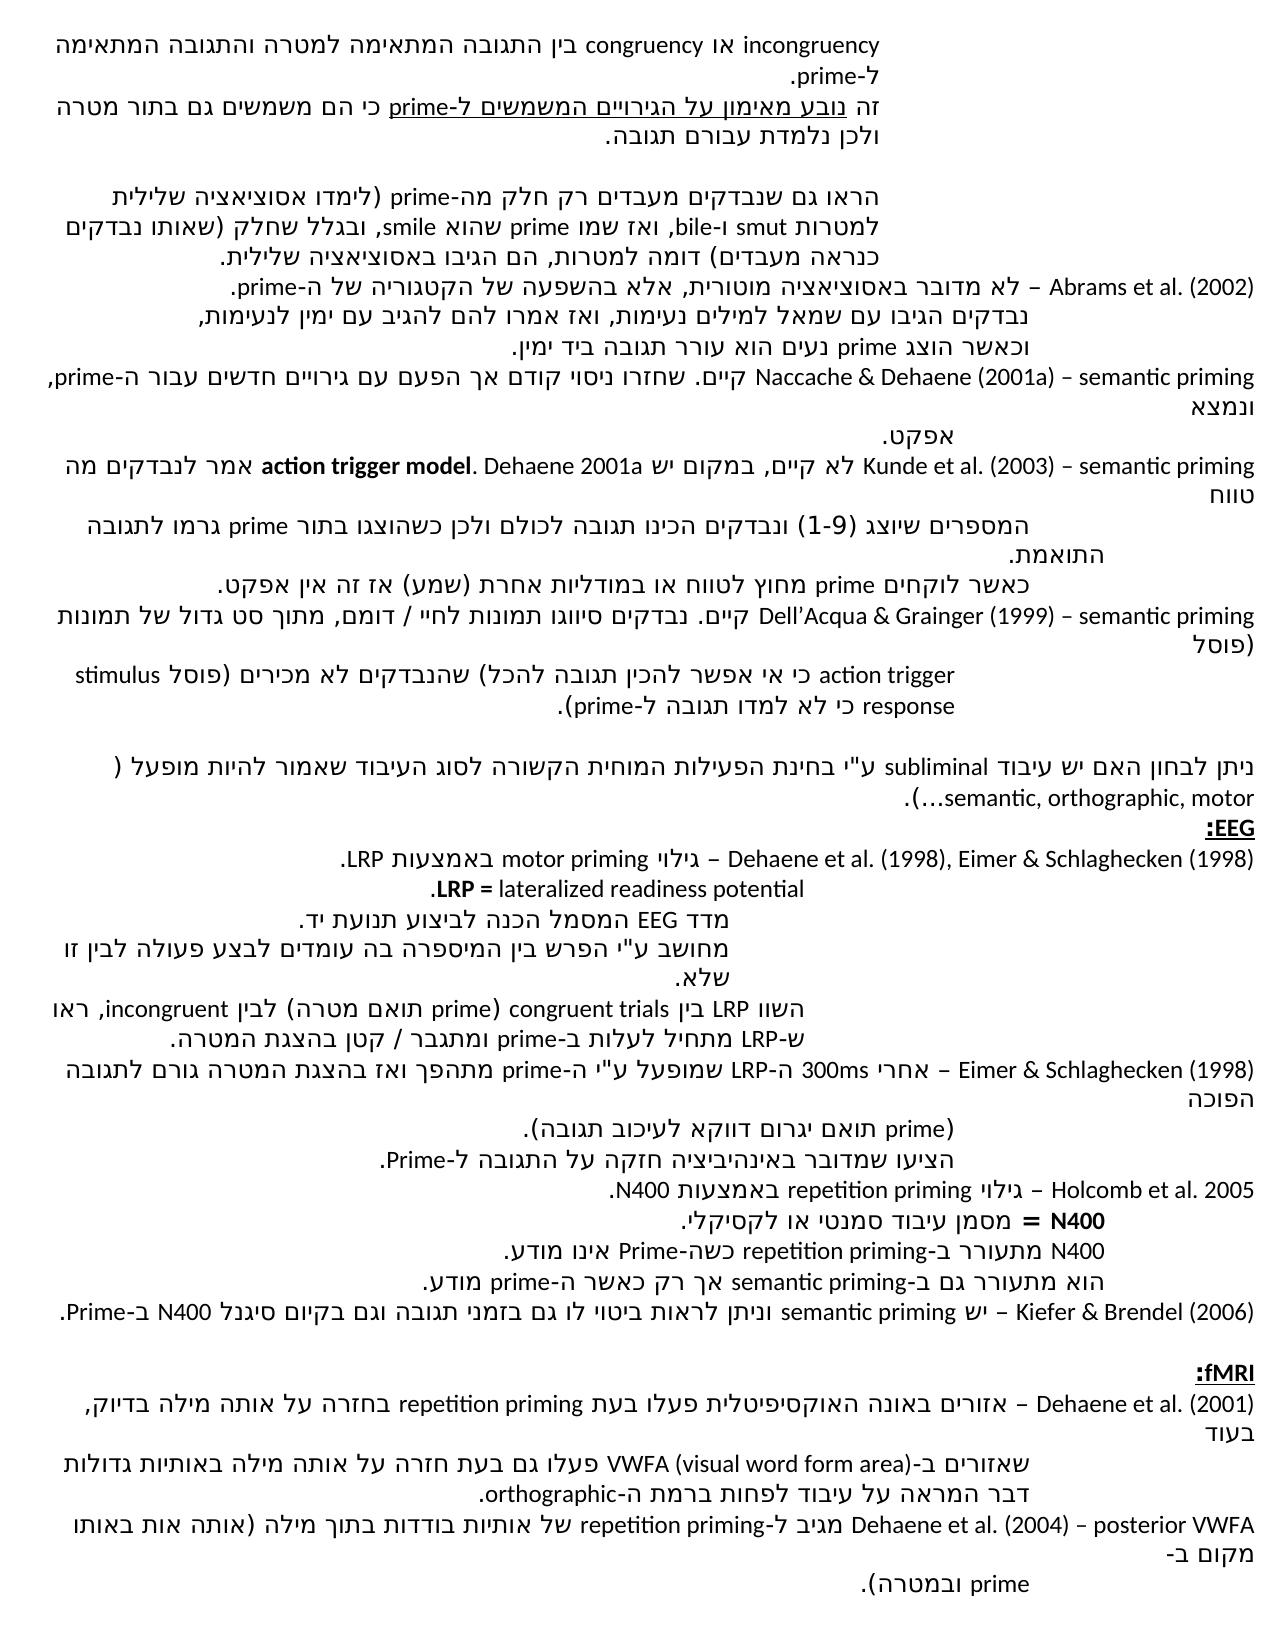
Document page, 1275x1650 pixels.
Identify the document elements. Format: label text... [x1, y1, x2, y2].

text וכאשר הוצג prime נעים הוא עורר תגובה ביד ימין. [29, 331, 1105, 361]
text N400 מתעורר ב-repetition priming כשה-Prime אינו מודע. [29, 1236, 1105, 1266]
text (prime תואם יגרום דווקא לעיכוב תגובה). [29, 1113, 1030, 1144]
text Naccache & Dehaene (2001a) – semantic priming קיים. שחזרו ניסוי קודם אך הפעם עם גירויים חדשים עבור ה-prime, ונמצא [29, 361, 1255, 421]
text N400 = מסמן עיבוד סמנטי או לקסיקלי. [29, 1205, 1105, 1236]
text הראו גם שנבדקים מעבדים רק חלק מה-prime (לימדו אסוציאציה שלילית למטרות smut ו-bile, ואז שמו prime שהוא smile, ובגלל שחלק (שאותו נבדקים כנראה מעבדים) דומה למטרות, הם הגיבו באסוציאציה שלילית. [29, 181, 880, 271]
text כאשר לוקחים prime מחוץ לטווח או במודליות אחרת (שמע) אז זה אין אפקט. [29, 569, 1105, 600]
text Dell’Acqua & Grainger (1999) – semantic priming קיים. נבדקים סיווגו תמונות לחיי / דומם, מתוך סט גדול של תמונות (פוסל [29, 600, 1255, 660]
text שאזורים ב-VWFA (visual word form area) פעלו גם בעת חזרה על אותה מילה באותיות גדולות דבר המראה על עיבוד לפחות ברמת ה-orthographic. [29, 1448, 1030, 1509]
text fMRI: [29, 1358, 1255, 1388]
text Dehaene et al. (2001) – אזורים באונה האוקסיפיטלית פעלו בעת repetition priming בחזרה על אותה מילה בדיוק, בעוד [29, 1388, 1255, 1448]
text Abrams et al. (2002) – לא מדובר באסוציאציה מוטורית, אלא בהשפעה של הקטגוריה של ה-prime. [29, 271, 1255, 302]
text השוו LRP בין congruent trials (prime תואם מטרה) לבין incongruent, ראו ש-LRP מתחיל לעלות ב-prime ומתגבר / קטן בהצגת המטרה. [29, 993, 805, 1054]
text ניתן לבחון האם יש עיבוד subliminal ע"י בחינת הפעילות המוחית הקשורה לסוג העיבוד שאמור להיות מופעל (semantic, orthographic, motor...). [29, 751, 1255, 812]
text המספרים שיוצג (1-9) ונבדקים הכינו תגובה לכולם ולכן כשהוצגו בתור prime גרמו לתגובה התואמת. [29, 510, 1105, 569]
text EEG: [29, 812, 1255, 843]
text prime ובמטרה). [29, 1568, 1105, 1599]
text Eimer & Schlaghecken (1998) – אחרי 300ms ה-LRP שמופעל ע"י ה-prime מתהפך ואז בהצגת המטרה גורם לתגובה הפוכה [29, 1054, 1255, 1113]
text LRP = lateralized readiness potential. [29, 873, 880, 904]
text Dehaene et al. (1998), Eimer & Schlaghecken (1998) – גילוי motor priming באמצעות LRP. [29, 843, 1255, 873]
text מדד EEG המסמל הכנה לביצוע תנועת יד. [29, 904, 805, 934]
text נבדקים הגיבו עם שמאל למילים נעימות, ואז אמרו להם להגיב עם ימין לנעימות, [29, 302, 1105, 331]
text action trigger כי אי אפשר להכין תגובה להכל) שהנבדקים לא מכירים (פוסל stimulus response כי לא למדו תגובה ל-prime). [29, 660, 955, 721]
text Dehaene et al. (2004) – posterior VWFA מגיב ל-repetition priming של אותיות בודדות בתוך מילה (אותה אות באותו מקום ב- [29, 1509, 1255, 1568]
text Kunde et al. (2003) – semantic priming לא קיים, במקום יש action trigger model. Dehaene 2001a אמר לנבדקים מה טווח [29, 450, 1255, 510]
text Kiefer & Brendel (2006) – יש semantic priming וניתן לראות ביטוי לו גם בזמני תגובה וגם בקיום סיגנל N400 ב-Prime. [29, 1297, 1255, 1327]
text incongruency או congruency בין התגובה המתאימה למטרה והתגובה המתאימה ל-prime. [29, 29, 880, 91]
text Holcomb et al. 2005 – גילוי repetition priming באמצעות N400. [29, 1174, 1255, 1205]
text אפקט. [29, 421, 1030, 450]
text מחושב ע"י הפרש בין המיספרה בה עומדים לבצע פעולה לבין זו שלא. [29, 934, 730, 993]
text הוא מתעורר גם ב-semantic priming אך רק כאשר ה-prime מודע. [29, 1266, 1105, 1297]
text הציעו שמדובר באינהיביציה חזקה על התגובה ל-Prime. [29, 1144, 1030, 1174]
text זה נובע מאימון על הגירויים המשמשים ל-prime כי הם משמשים גם בתור מטרה ולכן נלמדת עבורם תגובה. [29, 91, 880, 150]
